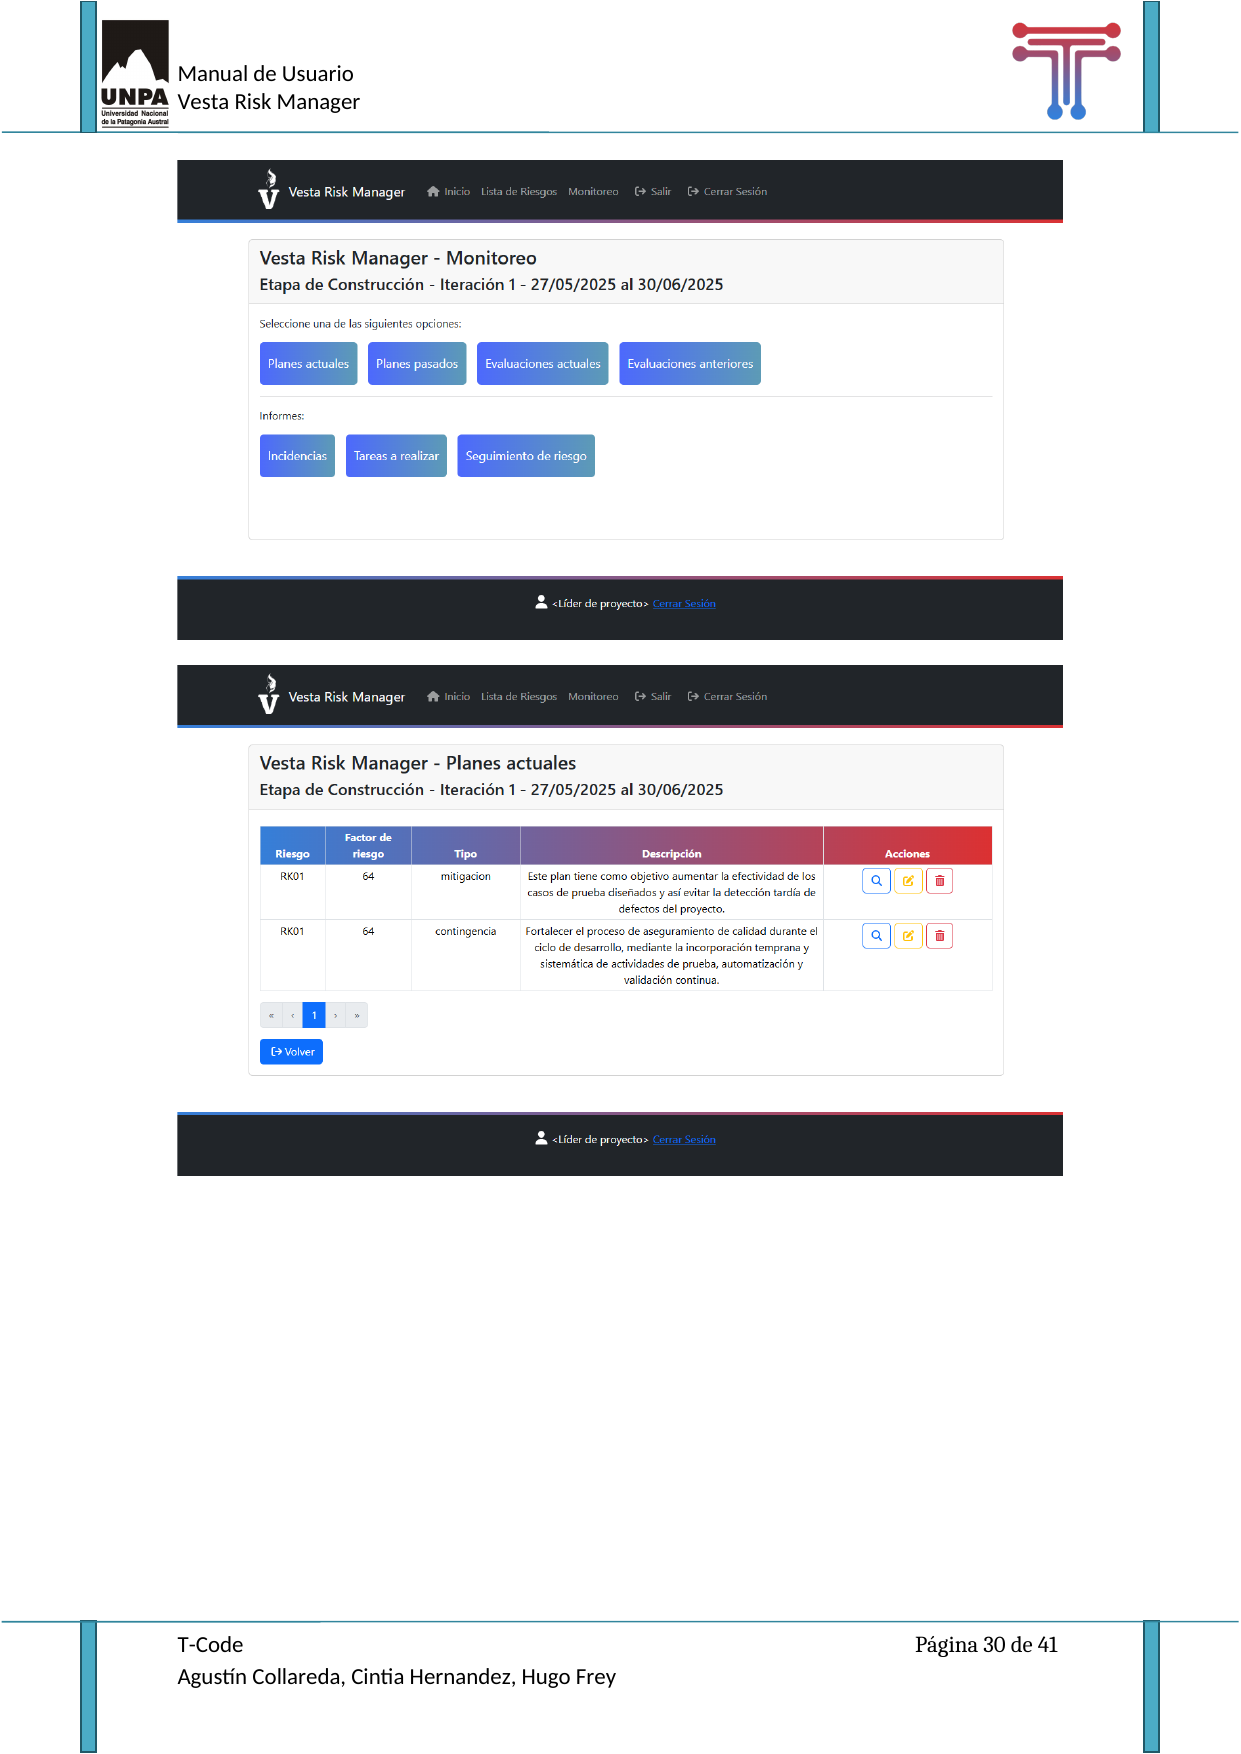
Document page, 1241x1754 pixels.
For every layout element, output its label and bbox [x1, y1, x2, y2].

picture [100, 18, 170, 129]
picture [1012, 19, 1122, 122]
picture [177, 160, 1063, 640]
picture [177, 665, 1063, 1176]
